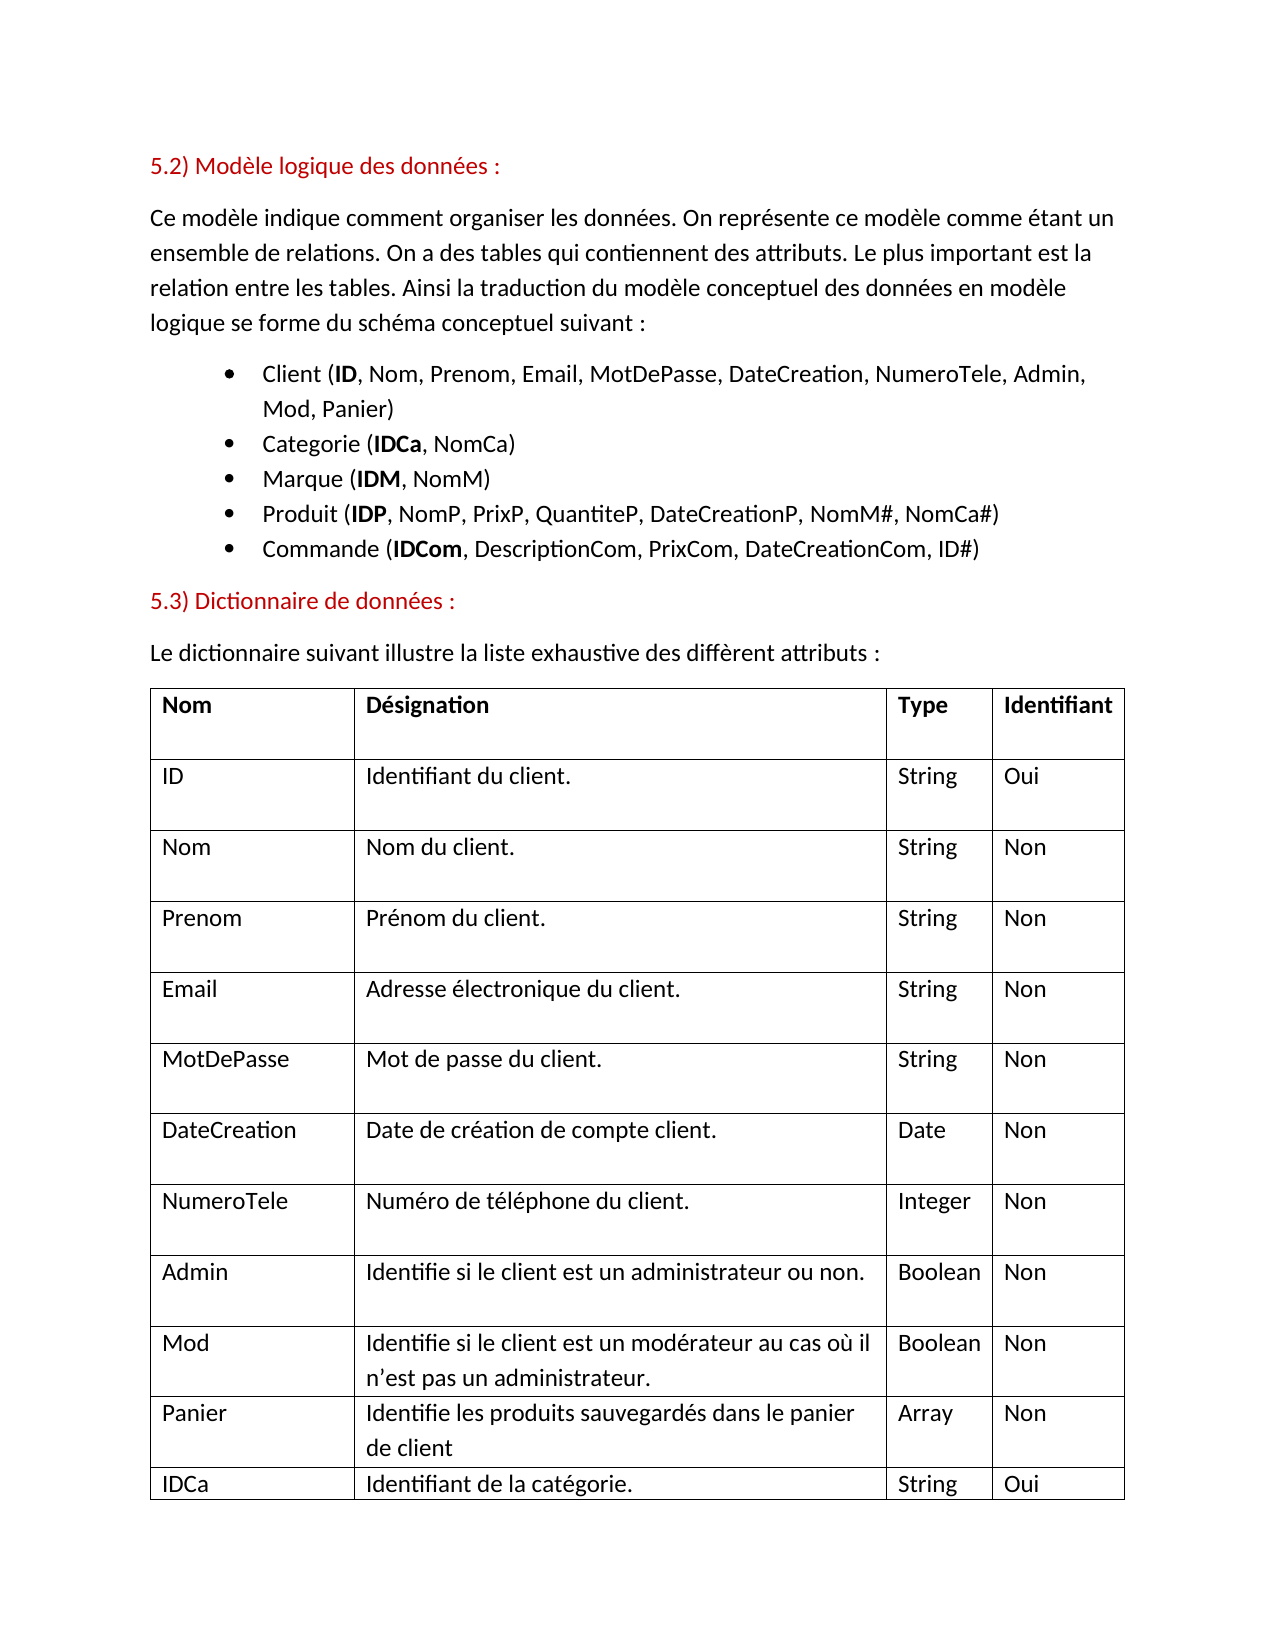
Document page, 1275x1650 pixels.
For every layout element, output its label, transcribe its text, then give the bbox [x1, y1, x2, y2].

table_cell Panier [151, 1397, 354, 1467]
table_cell Identifie si le client est un modérateur au cas où il n’est pas un administrateur. [355, 1327, 886, 1396]
table_cell Numéro de téléphone du client. [355, 1185, 886, 1255]
table_cell Nom du client. [355, 831, 886, 901]
table_cell Boolean [887, 1256, 992, 1326]
list Client (ID, Nom, Prenom, Email, MotDePasse, DateCreation, NumeroTele, Admin, Mod, Panier) [225, 358, 1125, 424]
table_cell NumeroTele [151, 1185, 354, 1255]
table_cell Non [993, 1044, 1124, 1113]
table_cell Non [993, 902, 1124, 972]
table_header Type [887, 689, 992, 759]
table_header Identifiant [993, 689, 1124, 759]
table_cell String [887, 1044, 992, 1113]
table_cell MotDePasse [151, 1044, 354, 1113]
table_cell IDCa [151, 1468, 354, 1499]
table_cell Non [993, 1397, 1124, 1467]
table_cell Admin [151, 1256, 354, 1326]
table_cell Email [151, 973, 354, 1042]
table_cell String [887, 1468, 992, 1499]
table_cell Boolean [887, 1327, 992, 1396]
table_cell Non [993, 1185, 1124, 1255]
table_cell Identifie les produits sauvegardés dans le panier de client [355, 1397, 886, 1467]
table_cell Identifie si le client est un administrateur ou non. [355, 1256, 886, 1326]
table_cell Date [887, 1114, 992, 1184]
table_cell Non [993, 1114, 1124, 1184]
list Commande (IDCom, DescriptionCom, PrixCom, DateCreationCom, ID#) [225, 533, 1125, 564]
table_cell Mod [151, 1327, 354, 1396]
table_cell Integer [887, 1185, 992, 1255]
text 5.2) Modèle logique des données : [150, 150, 1125, 181]
table_cell String [887, 760, 992, 830]
table_cell ID [151, 760, 354, 830]
table_cell String [887, 831, 992, 901]
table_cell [355, 1468, 886, 1499]
table_header Nom [151, 689, 354, 759]
table_cell Prénom du client. [355, 902, 886, 972]
table_cell Date de création de compte client. [355, 1114, 886, 1184]
text 5.3) Dictionnaire de données : [150, 585, 1125, 616]
table_cell Array [887, 1397, 992, 1467]
table_cell String [887, 902, 992, 972]
table_cell Nom [151, 831, 354, 901]
table_cell Prenom [151, 902, 354, 972]
text Ce modèle indique comment organiser les données. On représente ce modèle comme étant un ensemble de relations. On a des tables qui contiennent des attributs. Le plus important est la relation entre les tables. Ainsi la traduction du modèle conceptuel des données en modèle logique se forme du schéma conceptuel suivant : [150, 202, 1125, 337]
table_cell Non [993, 1256, 1124, 1326]
list Marque (IDM, NomM) [225, 463, 1125, 494]
table_cell Identifiant du client. [355, 760, 886, 830]
list Categorie (IDCa, NomCa) [225, 428, 1125, 459]
table_header Désignation [355, 689, 886, 759]
table_cell Oui [993, 1468, 1124, 1499]
table_cell Non [993, 1327, 1124, 1396]
table_cell Mot de passe du client. [355, 1044, 886, 1113]
list Produit (IDP, NomP, PrixP, QuantiteP, DateCreationP, NomM#, NomCa#) [225, 498, 1125, 529]
table_cell DateCreation [151, 1114, 354, 1184]
table_cell Adresse électronique du client. [355, 973, 886, 1042]
table_cell Non [993, 831, 1124, 901]
table_cell String [887, 973, 992, 1042]
table_cell Oui [993, 760, 1124, 830]
table_cell Non [993, 973, 1124, 1042]
text Le dictionnaire suivant illustre la liste exhaustive des diffèrent attributs : [150, 637, 1125, 667]
